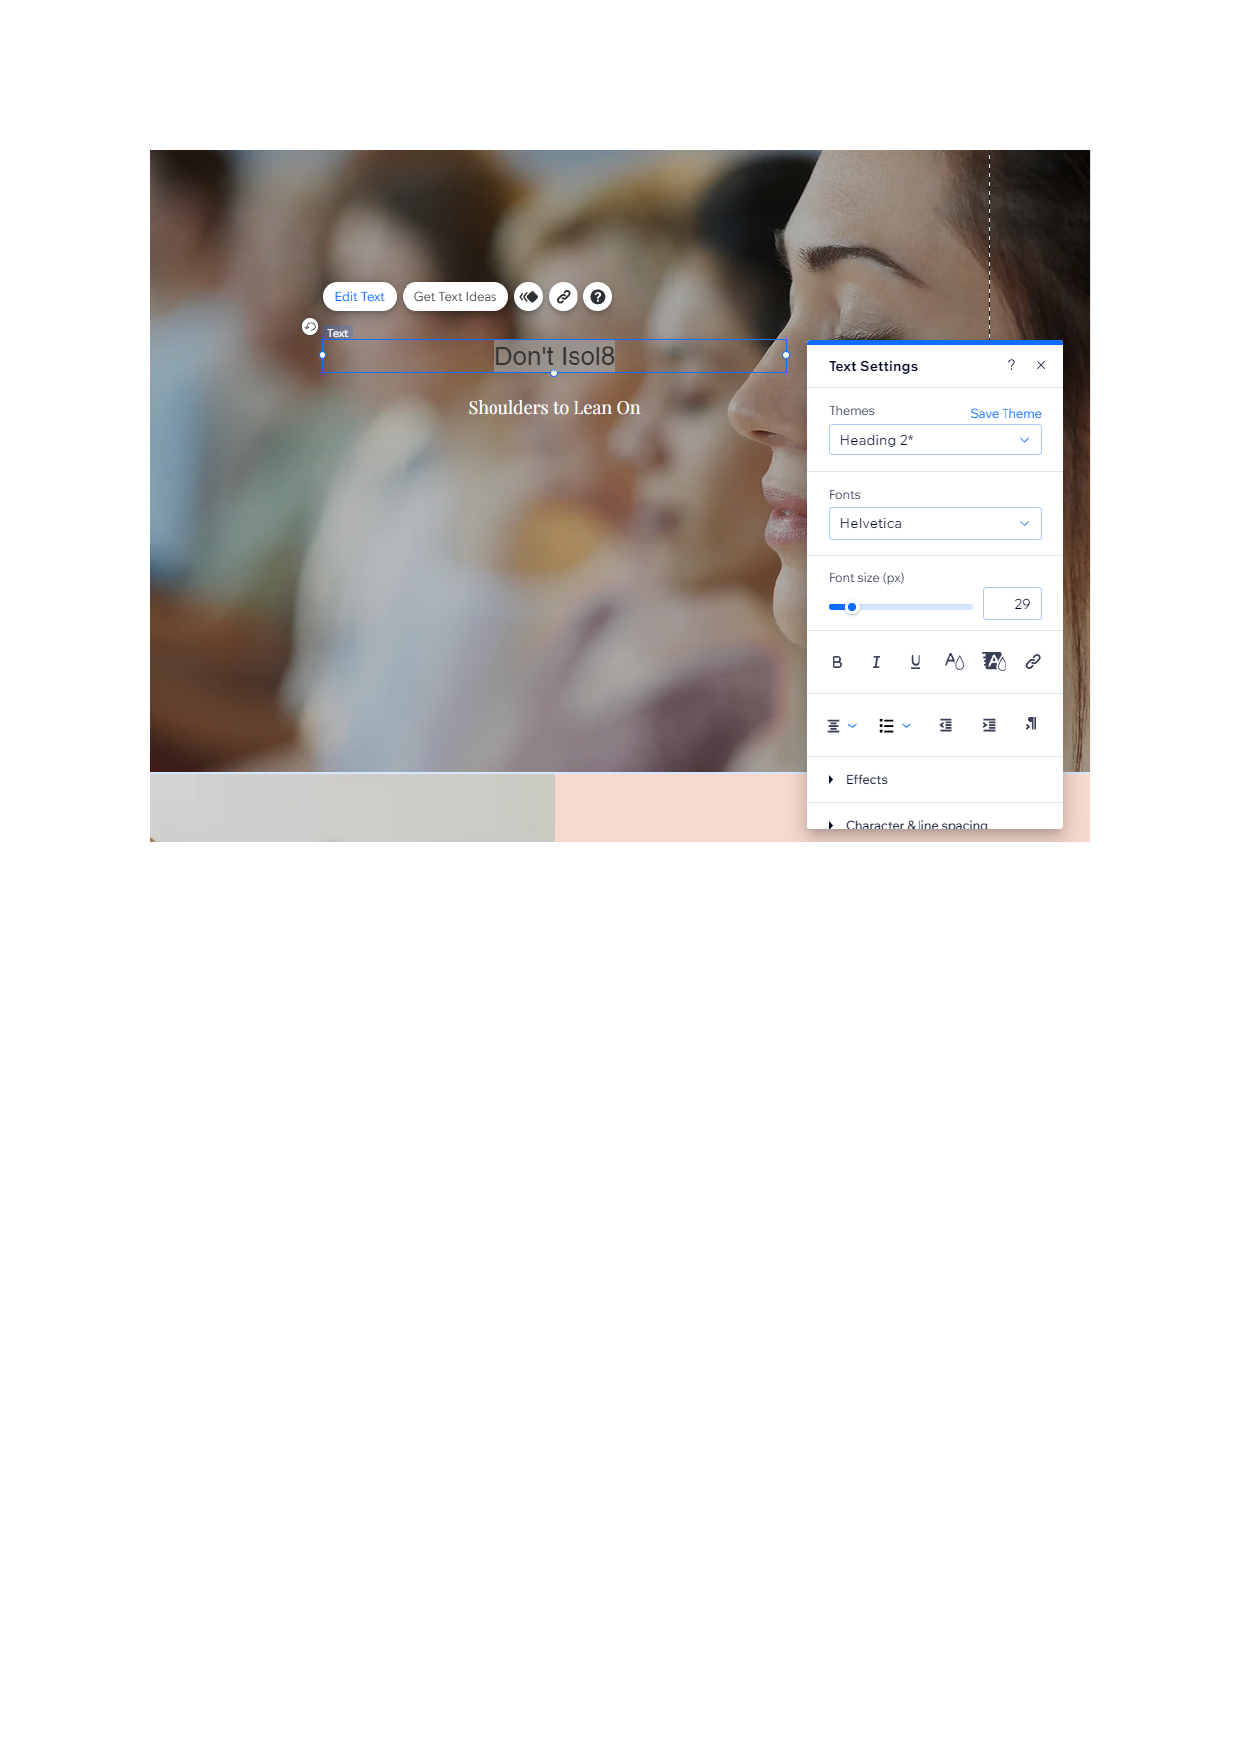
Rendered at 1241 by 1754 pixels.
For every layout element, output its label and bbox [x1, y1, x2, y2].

picture [150, 150, 1091, 842]
